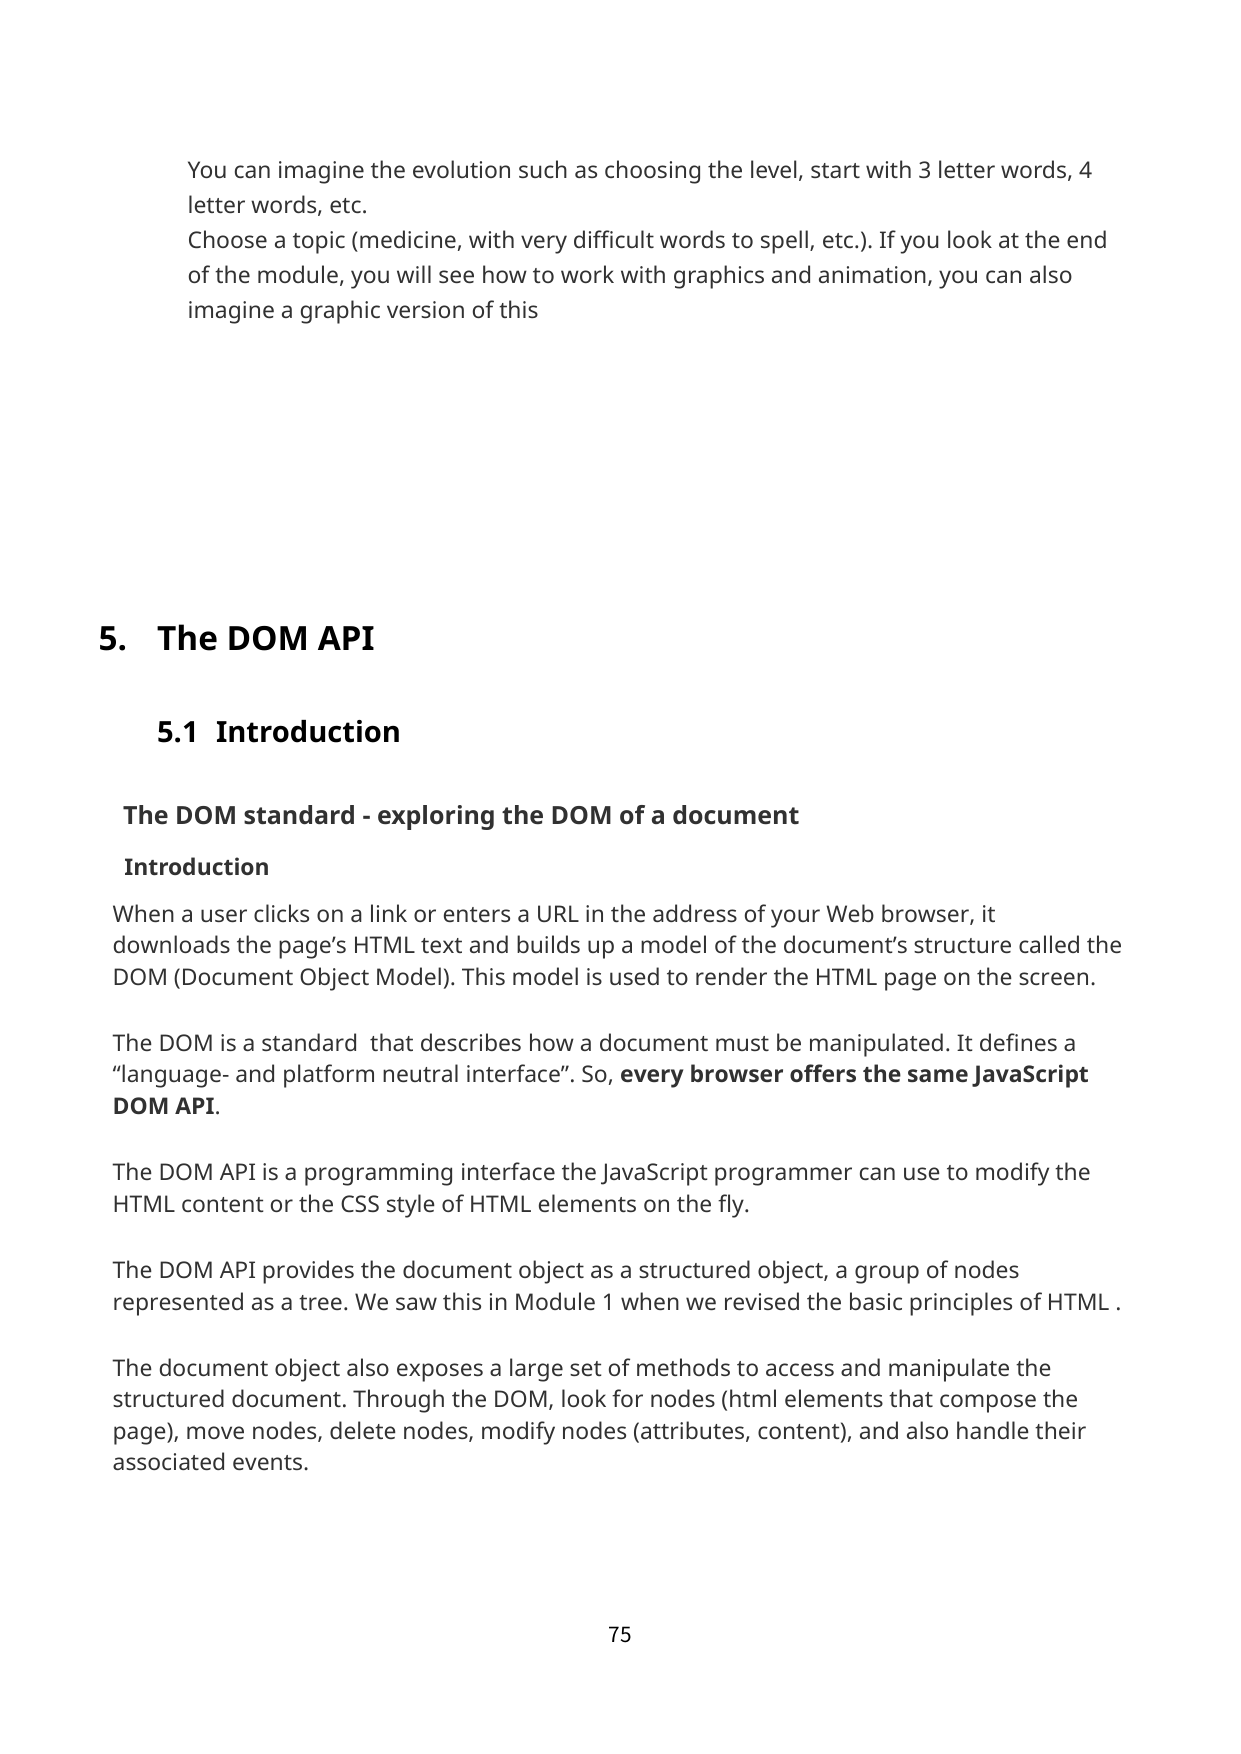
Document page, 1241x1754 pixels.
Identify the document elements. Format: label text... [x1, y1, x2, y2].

list Introduction [157, 712, 1128, 751]
subtitle The DOM standard - exploring the DOM of a document [123, 797, 1128, 832]
text When a user clicks on a link or enters a URL in the address of your Web browser, it downloads the page’s HTML text and builds up a model of the document’s structure called the DOM (Document Object Model). This model is used to render the HTML page on the screen. [112, 898, 1128, 992]
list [150, 150, 1128, 325]
text The document object also exposes a large set of methods to access and manipulate the structured document. Through the DOM, look for nodes (html elements that compose the page), move nodes, delete nodes, modify nodes (attributes, content), and also handle their associated events. [112, 1352, 1128, 1477]
text The DOM API is a programming interface the JavaScript programmer can use to modify the HTML content or the CSS style of HTML elements on the fly. [112, 1156, 1128, 1219]
subtitle Introduction [124, 847, 1128, 882]
list The DOM API [112, 615, 1128, 661]
text The DOM API provides the document object as a structured object, a group of nodes represented as a tree. We saw this in Module 1 when we revised the basic principles of HTML . [112, 1254, 1128, 1317]
text The DOM is a standard that describes how a document must be manipulated. It defines a “language- and platform neutral interface”. So, every browser offers the same JavaScript DOM API. [112, 1027, 1128, 1121]
